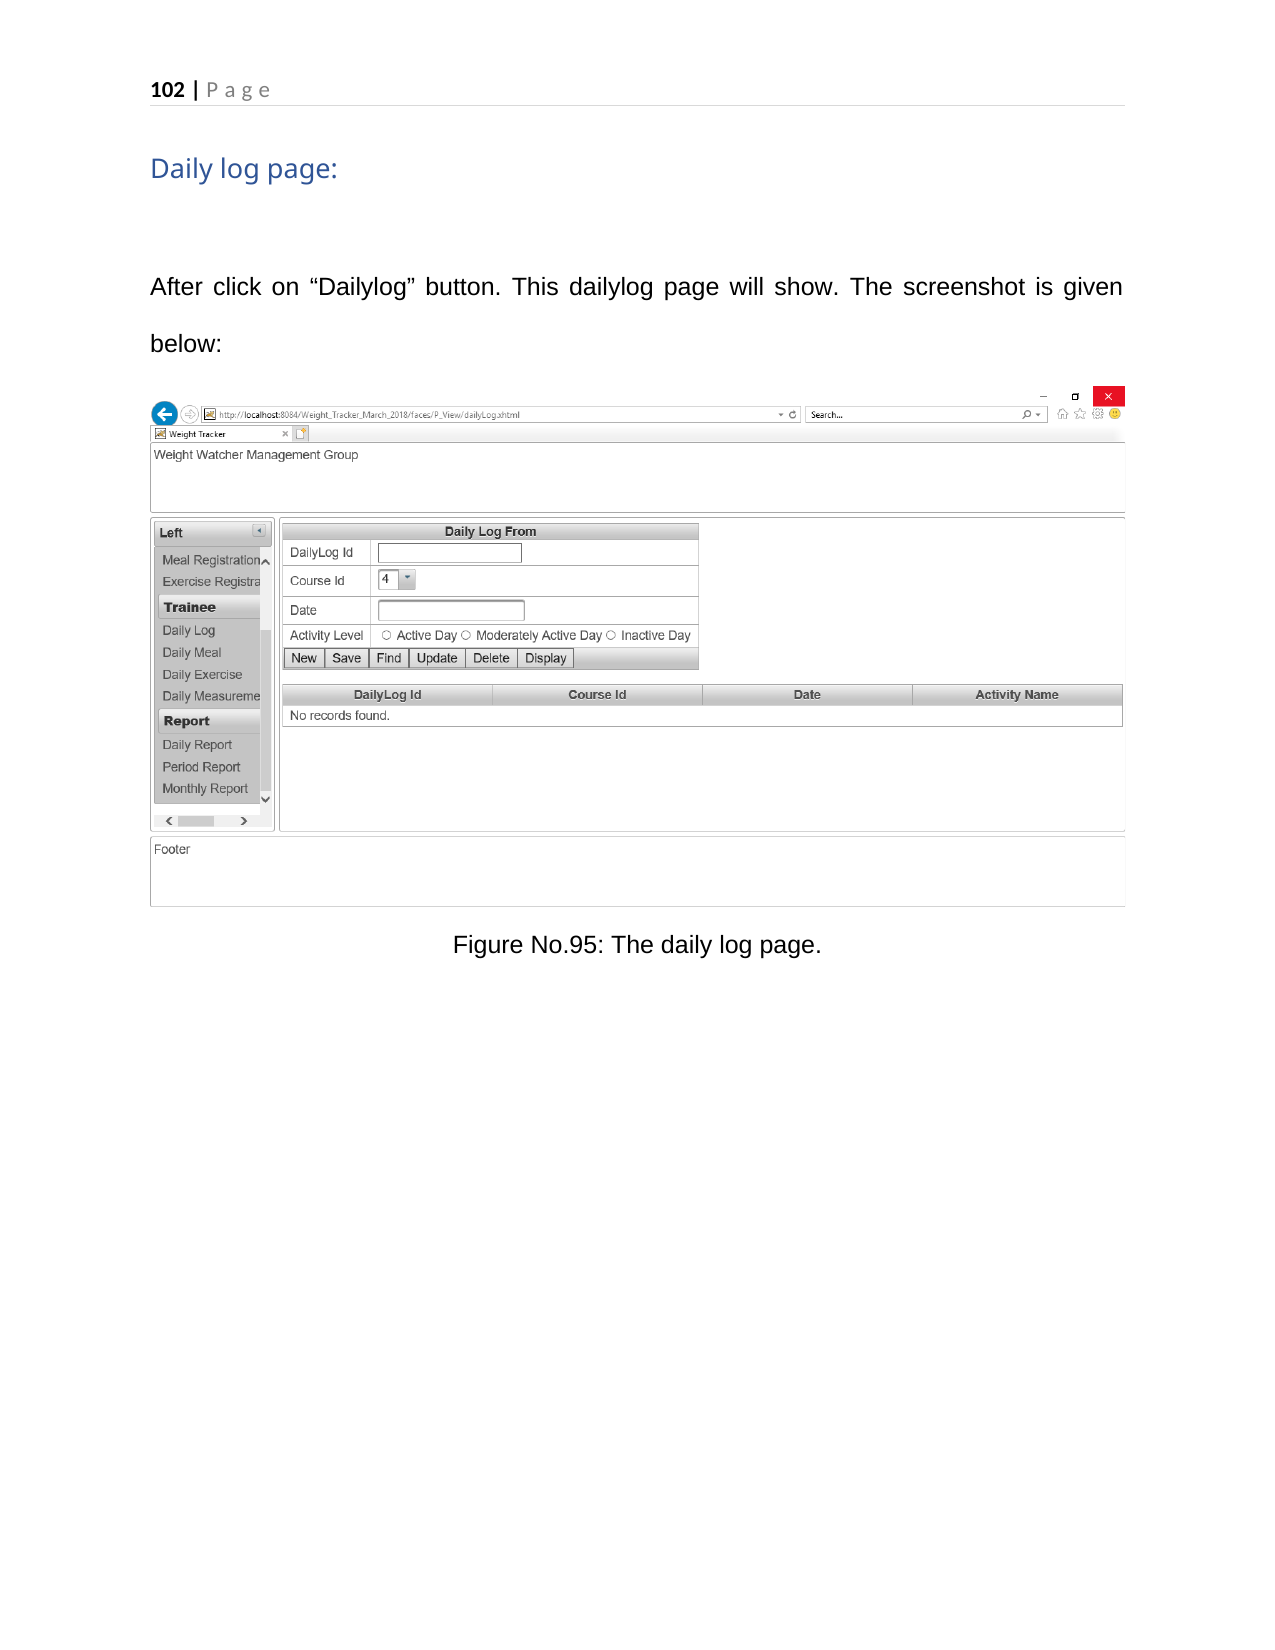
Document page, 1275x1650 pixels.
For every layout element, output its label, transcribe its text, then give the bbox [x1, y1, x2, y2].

subtitle Daily log page: [150, 150, 1125, 187]
picture [150, 386, 1125, 907]
text After click on “Dailylog” button. This dailylog page will show. The screenshot is given below: [150, 272, 1125, 358]
text Figure No.95: The daily log page. [150, 931, 1125, 959]
